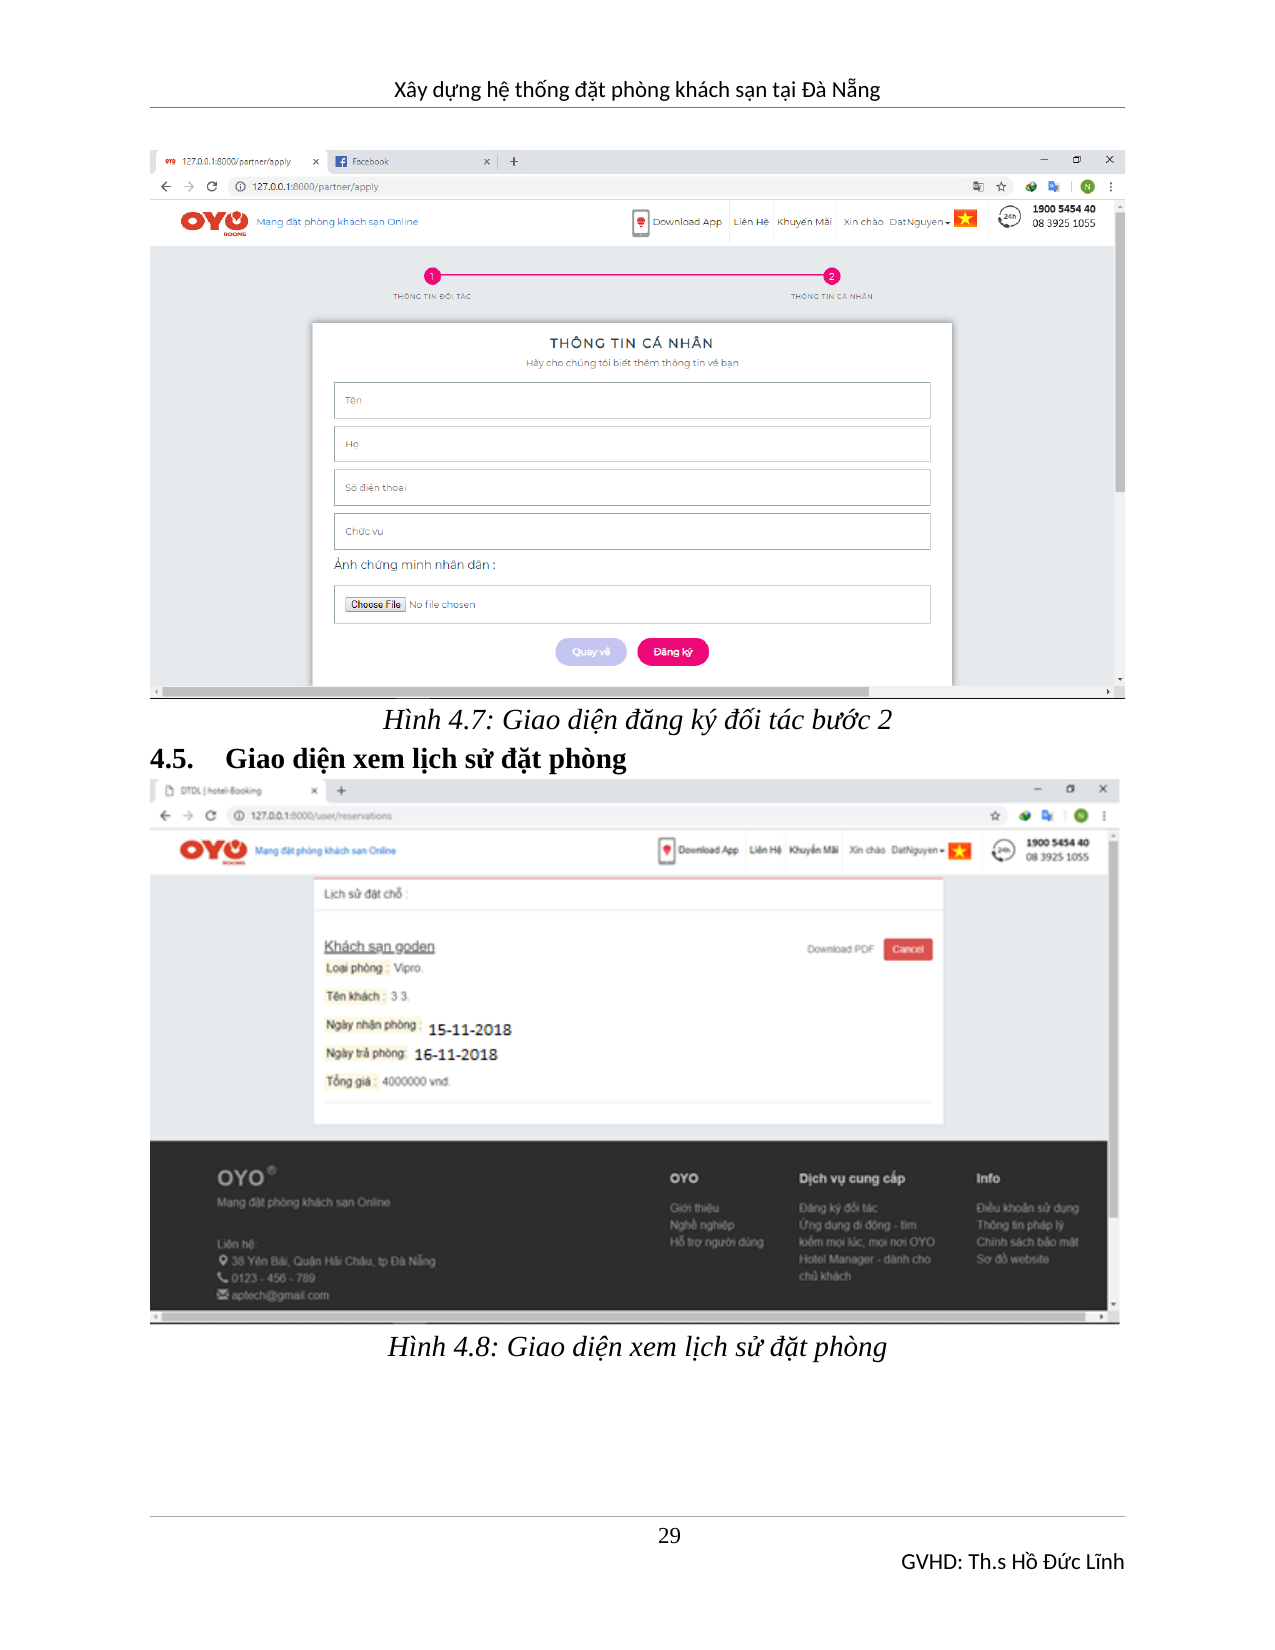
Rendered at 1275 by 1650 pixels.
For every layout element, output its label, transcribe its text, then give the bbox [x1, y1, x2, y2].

list Giao diện xem lịch sử đặt phòng [150, 741, 1125, 774]
picture [150, 779, 1125, 1326]
list Hình 4.8: Giao diện xem lịch sử đặt phòng [150, 1329, 1125, 1363]
picture [150, 150, 1125, 699]
list Hình 4.7: Giao diện đăng ký đối tác bước 2 [150, 702, 1125, 736]
